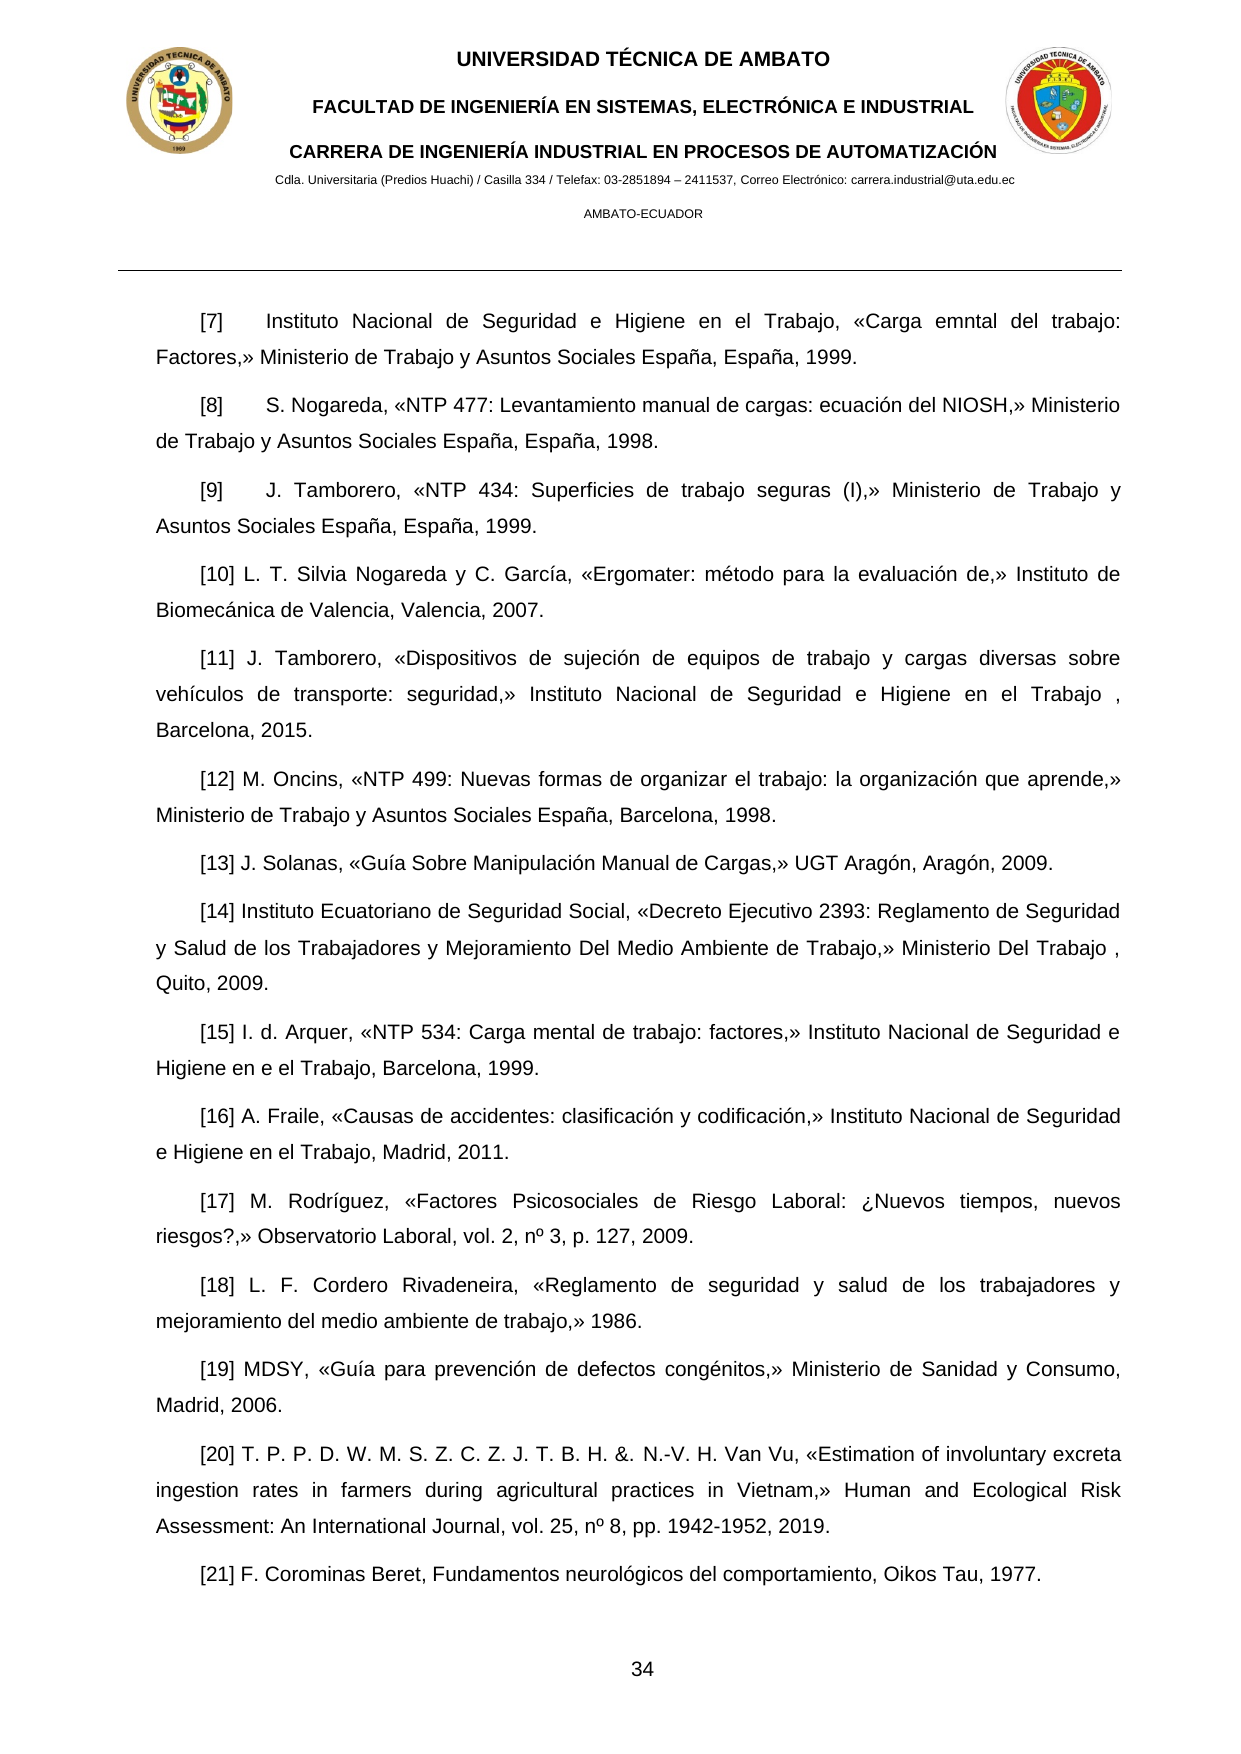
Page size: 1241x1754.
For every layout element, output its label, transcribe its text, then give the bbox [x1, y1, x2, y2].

text [11] J. Tamborero, «Dispositivos de sujeción de equipos de trabajo y cargas diversas sobre vehículos de transporte: seguridad,» Instituto Nacional de Seguridad e Higiene en el Trabajo , Barcelona, 2015. [156, 646, 1122, 742]
text [18] L. F. Cordero Rivadeneira, «Reglamento de seguridad y salud de los trabajadores y mejoramiento del medio ambiente de trabajo,» 1986. [156, 1273, 1122, 1333]
text [13] J. Solanas, «Guía Sobre Manipulación Manual de Cargas,» UGT Aragón, Aragón, 2009. [156, 851, 1122, 875]
text [17] M. Rodríguez, «Factores Psicosociales de Riesgo Laboral: ¿Nuevos tiempos, nuevos riesgos?,» Observatorio Laboral, vol. 2, nº 3, p. 127, 2009. [156, 1188, 1122, 1248]
text [7] Instituto Nacional de Seguridad e Higiene en el Trabajo, «Carga emntal del trabajo: Factores,» Ministerio de Trabajo y Asuntos Sociales España, España, 1999. [156, 309, 1122, 369]
text [19] MDSY, «Guía para prevención de defectos congénitos,» Ministerio de Sanidad y Consumo, Madrid, 2006. [156, 1357, 1122, 1417]
text [16] A. Fraile, «Causas de accidentes: clasificación y codificación,» Instituto Nacional de Seguridad e Higiene en el Trabajo, Madrid, 2011. [156, 1104, 1122, 1164]
text [20] T. P. P. D. W. M. S. Z. C. Z. J. T. B. H. &. N.-V. H. Van Vu, «Estimation of involuntary excreta ingestion rates in farmers during agricultural practices in Vietnam,» Human and Ecological Risk Assessment: An International Journal, vol. 25, nº 8, pp. 1942-1952, 2019. [156, 1442, 1122, 1537]
text [15] I. d. Arquer, «NTP 534: Carga mental de trabajo: factores,» Instituto Nacional de Seguridad e Higiene en e el Trabajo, Barcelona, 1999. [156, 1020, 1122, 1079]
text [21] F. Corominas Beret, Fundamentos neurológicos del comportamiento, Oikos Tau, 1977. [156, 1562, 1122, 1586]
text [8] S. Nogareda, «NTP 477: Levantamiento manual de cargas: ecuación del NIOSH,» Ministerio de Trabajo y Asuntos Sociales España, España, 1998. [156, 393, 1122, 453]
text [9] J. Tamborero, «NTP 434: Superficies de trabajo seguras (I),» Ministerio de Trabajo y Asuntos Sociales España, España, 1999. [156, 477, 1122, 537]
picture [126, 47, 233, 154]
text [10] L. T. Silvia Nogareda y C. García, «Ergomater: método para la evaluación de,» Instituto de Biomecánica de Valencia, Valencia, 2007. [156, 562, 1122, 622]
picture [1005, 47, 1112, 154]
text [12] M. Oncins, «NTP 499: Nuevas formas de organizar el trabajo: la organización que aprende,» Ministerio de Trabajo y Asuntos Sociales España, Barcelona, 1998. [156, 767, 1122, 826]
text [14] Instituto Ecuatoriano de Seguridad Social, «Decreto Ejecutivo 2393: Reglamento de Seguridad y Salud de los Trabajadores y Mejoramiento Del Medio Ambiente de Trabajo,» Ministerio Del Trabajo , Quito, 2009. [156, 899, 1122, 995]
